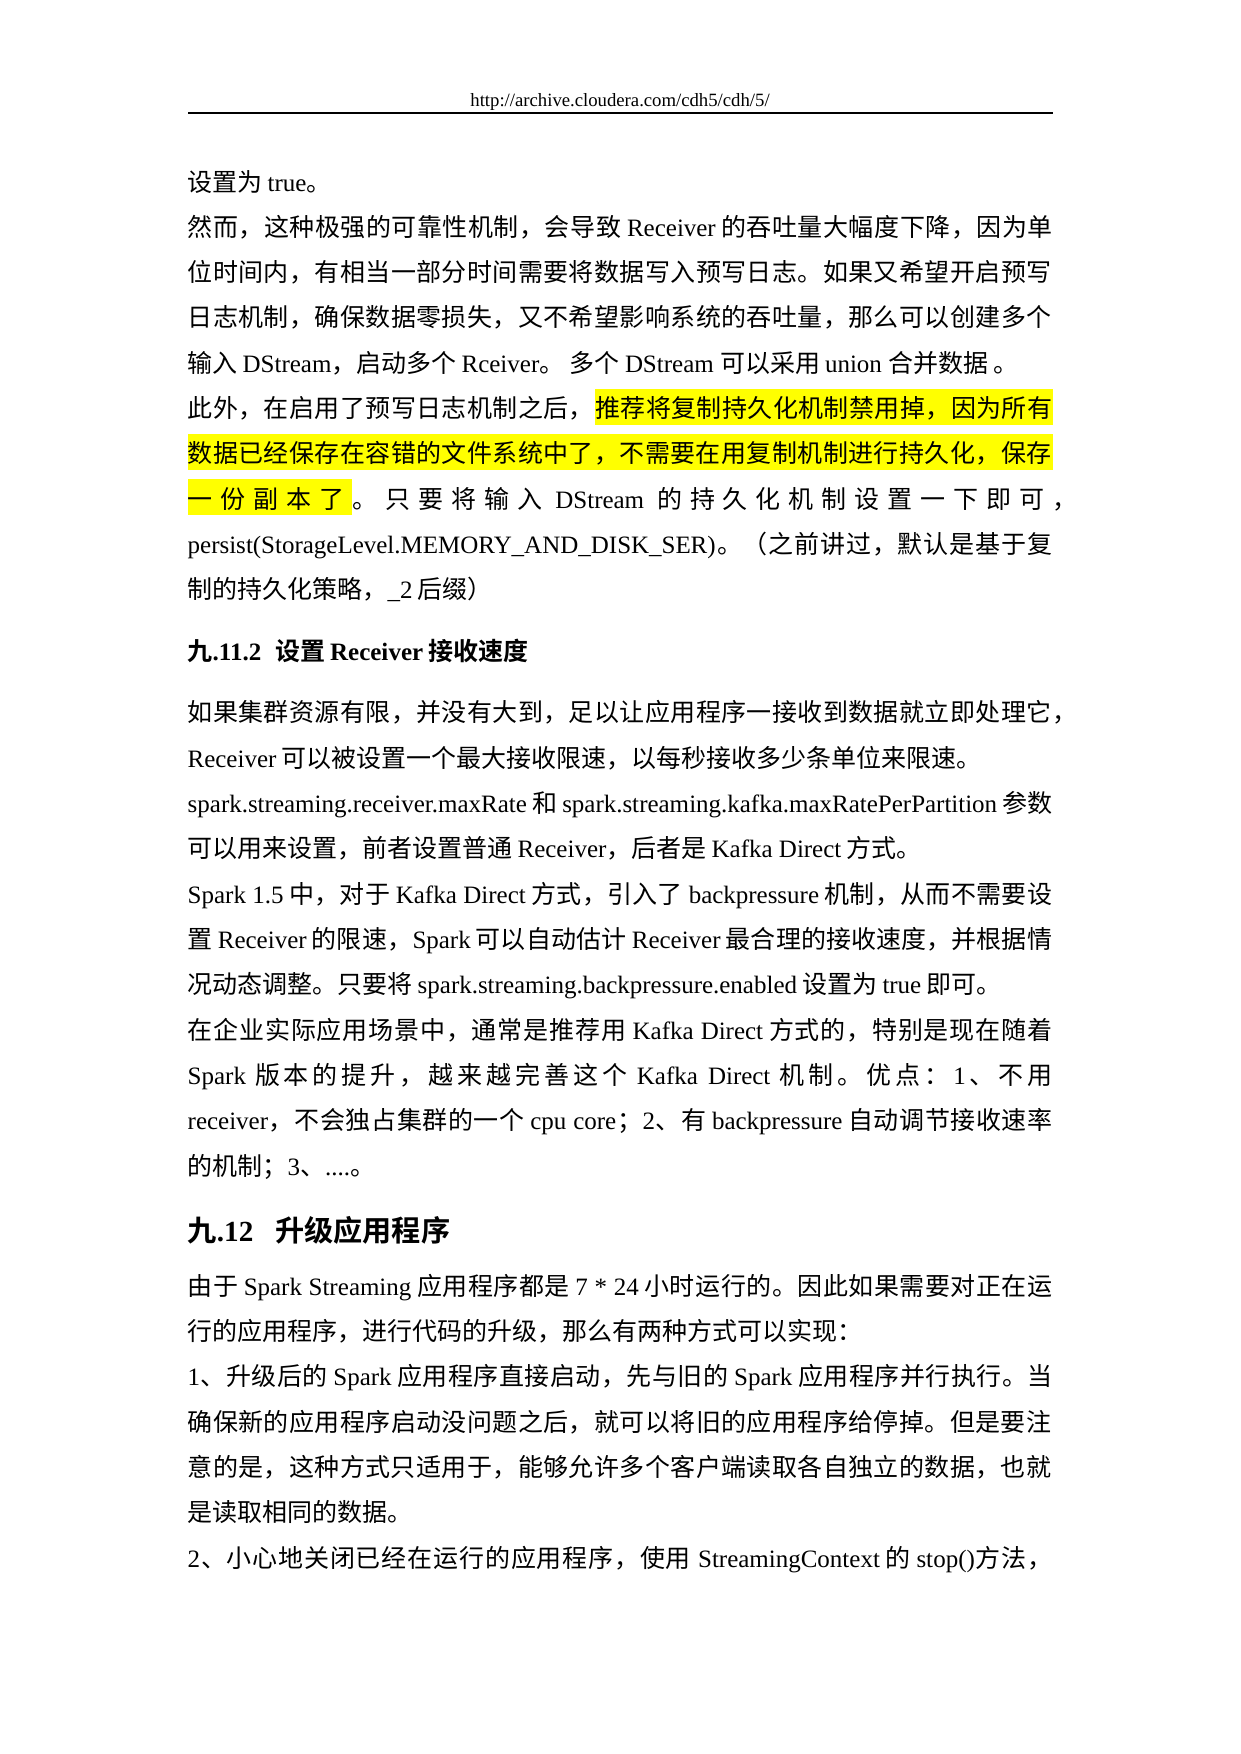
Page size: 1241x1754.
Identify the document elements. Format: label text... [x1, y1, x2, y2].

text spark.streaming.receiver.maxRate和spark.streaming.kafka.maxRatePerPartition参数可以用来设置，前者设置普通Receiver，后者是Kafka Direct方式。 [187, 783, 1053, 865]
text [187, 1538, 1053, 1574]
text Spark 1.5中，对于Kafka Direct方式，引入了backpressure机制，从而不需要设置Receiver的限速，Spark可以自动估计Receiver最合理的接收速度，并根据情况动态调整。只要将spark.streaming.backpressure.enabled设置为true即可。 [187, 874, 1053, 1001]
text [187, 162, 1053, 198]
text 此外，在启用了预写日志机制之后，推荐将复制持久化机制禁用掉，因为所有数据已经保存在容错的文件系统中了，不需要在用复制机制进行持久化，保存一份副本了。只要将输入DStream的持久化机制设置一下即可，persist(StorageLevel.MEMORY_AND_DISK_SER)。（之前讲过，默认是基于复制的持久化策略，_2后缀） [187, 388, 1053, 606]
text 1、升级后的Spark应用程序直接启动，先与旧的Spark应用程序并行执行。当确保新的应用程序启动没问题之后，就可以将旧的应用程序给停掉。但是要注意的是，这种方式只适用于，能够允许多个客户端读取各自独立的数据，也就是读取相同的数据。 [187, 1357, 1053, 1529]
text 如果集群资源有限，并没有大到，足以让应用程序一接收到数据就立即处理它，Receiver可以被设置一个最大接收限速，以每秒接收多少条单位来限速。 [187, 693, 1053, 774]
text 在企业实际应用场景中，通常是推荐用Kafka Direct方式的，特别是现在随着Spark版本的提升，越来越完善这个Kafka Direct机制。优点：1、不用receiver，不会独占集群的一个cpu core；2、有backpressure自动调节接收速率的机制；3、....。 [187, 1010, 1053, 1182]
subtitle 设置Receiver接收速度 [187, 631, 1053, 668]
subtitle 升级应用程序 [187, 1208, 1053, 1250]
text 然而，这种极强的可靠性机制，会导致Receiver的吞吐量大幅度下降，因为单位时间内，有相当一部分时间需要将数据写入预写日志。如果又希望开启预写日志机制，确保数据零损失，又不希望影响系统的吞吐量，那么可以创建多个输入DStream，启动多个Rceiver。 多个DStream 可以采用union 合并数据 。 [187, 207, 1053, 379]
text 由于Spark Streaming应用程序都是7 * 24小时运行的。因此如果需要对正在运行的应用程序，进行代码的升级，那么有两种方式可以实现： [187, 1266, 1053, 1348]
